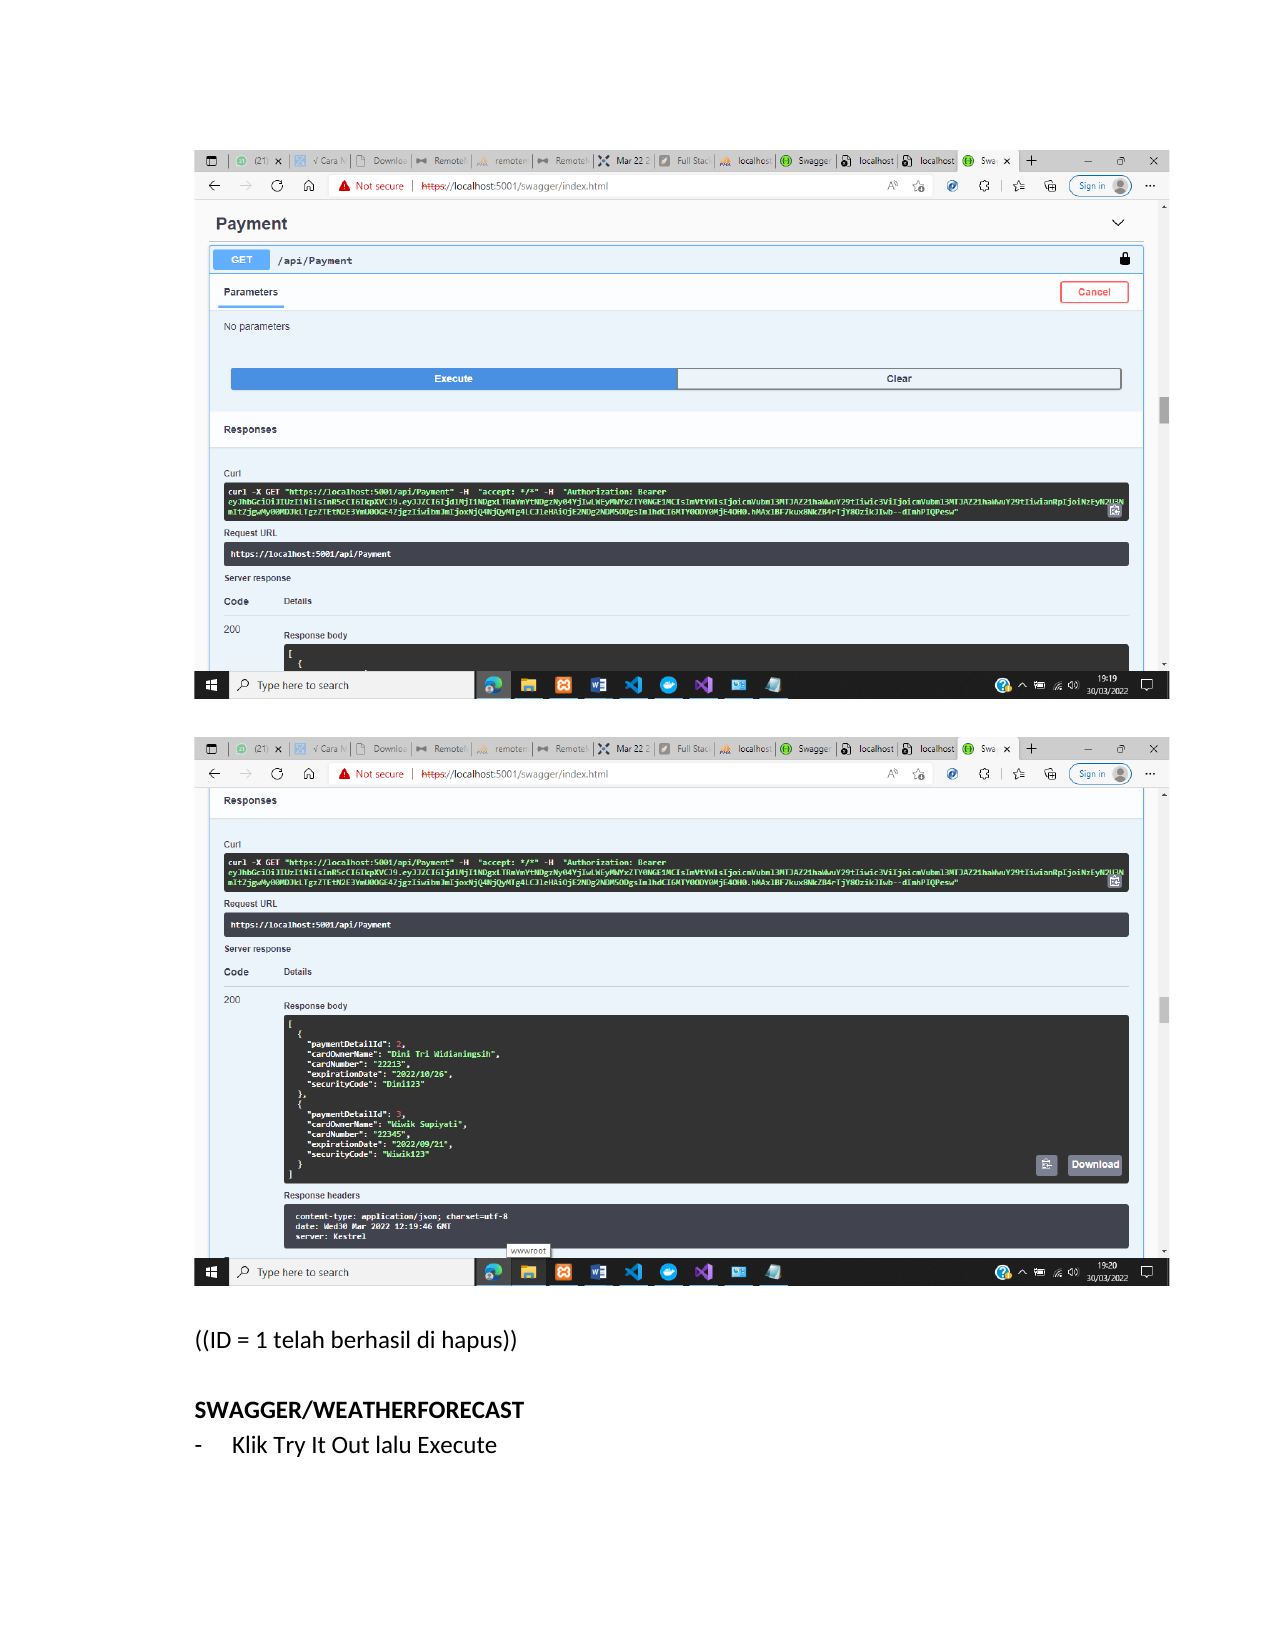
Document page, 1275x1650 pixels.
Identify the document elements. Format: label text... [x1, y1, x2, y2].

picture [194, 737, 1170, 1286]
list Klik Try It Out lalu Execute [194, 1429, 1125, 1460]
list SWAGGER/WEATHERFORECAST [194, 1394, 1125, 1425]
list ((ID = 1 telah berhasil di hapus)) [194, 1324, 1125, 1355]
picture [194, 150, 1170, 699]
